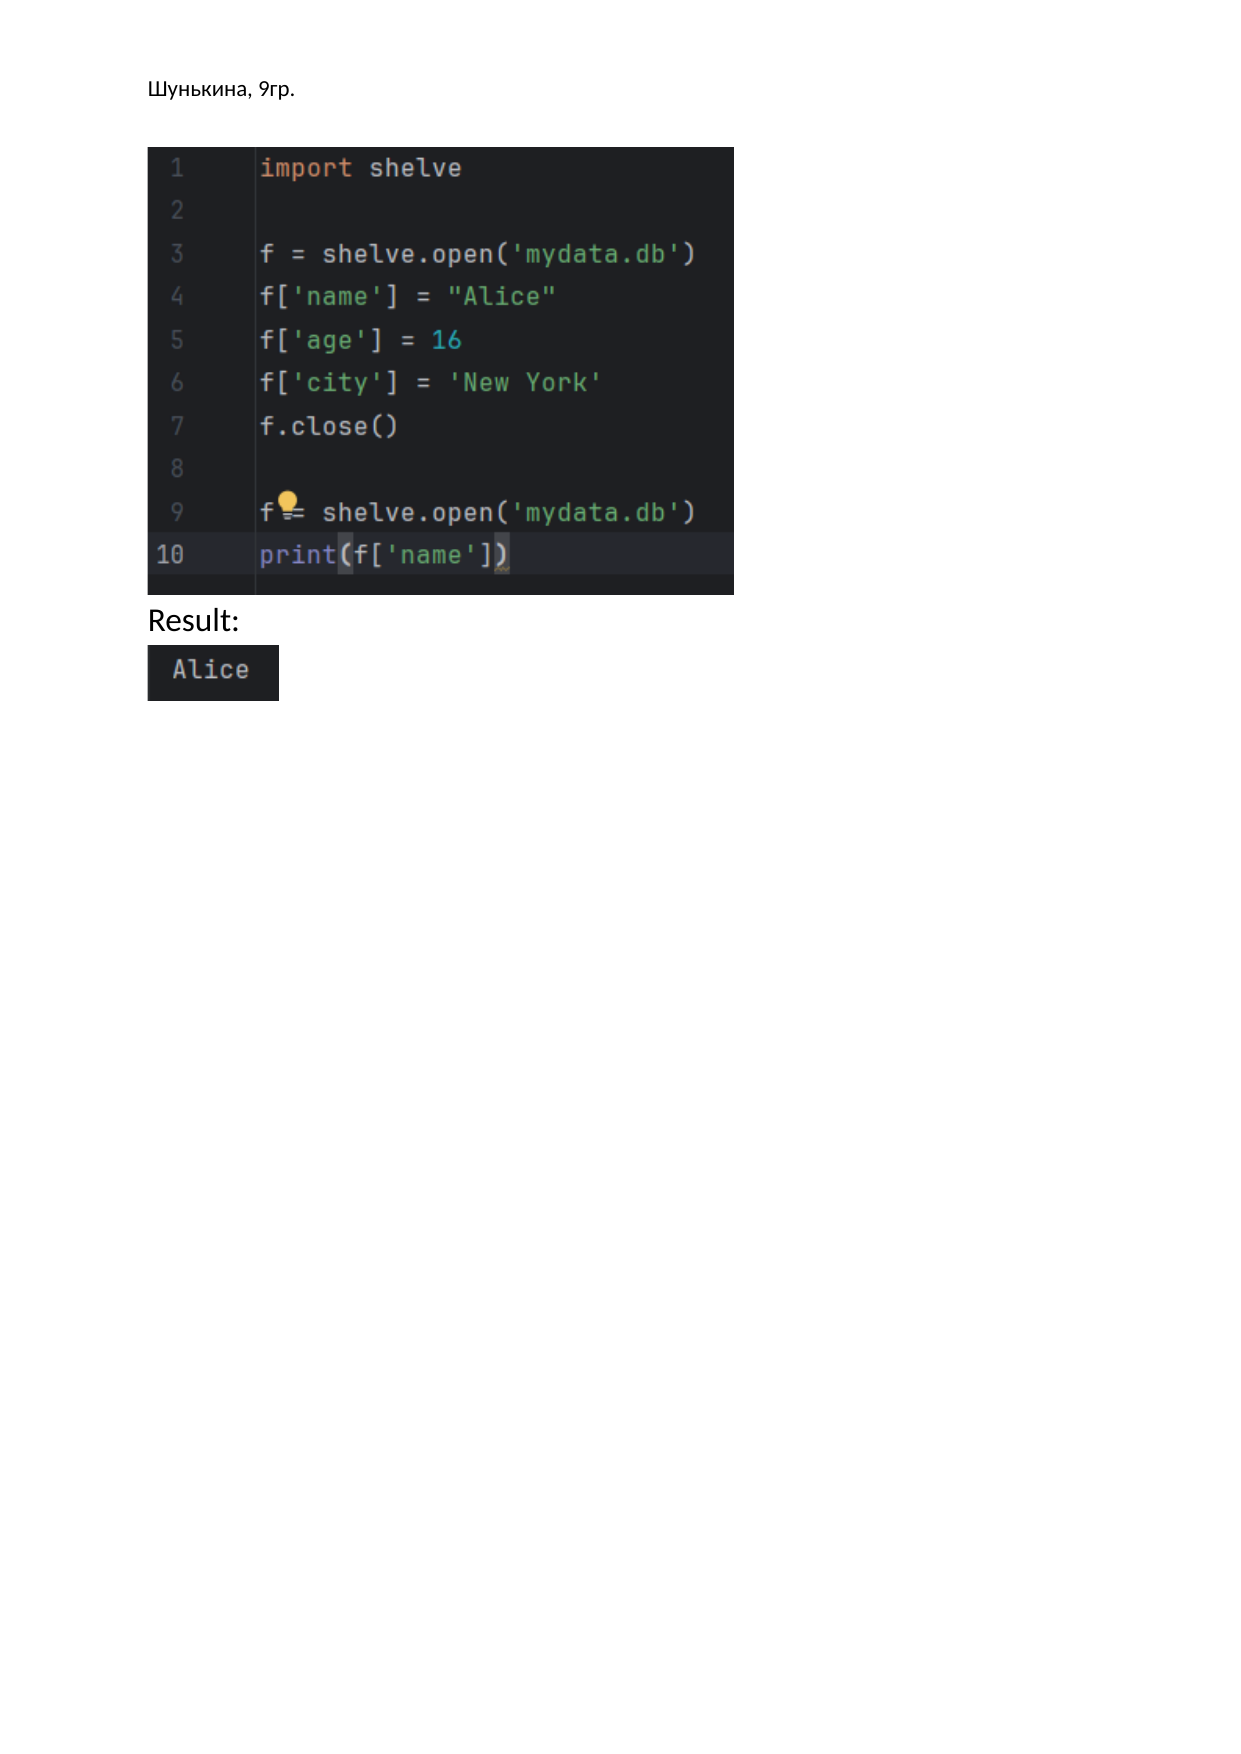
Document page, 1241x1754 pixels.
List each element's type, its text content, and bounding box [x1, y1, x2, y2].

picture [147, 645, 279, 701]
picture [147, 147, 734, 595]
text Result: [148, 599, 1092, 639]
